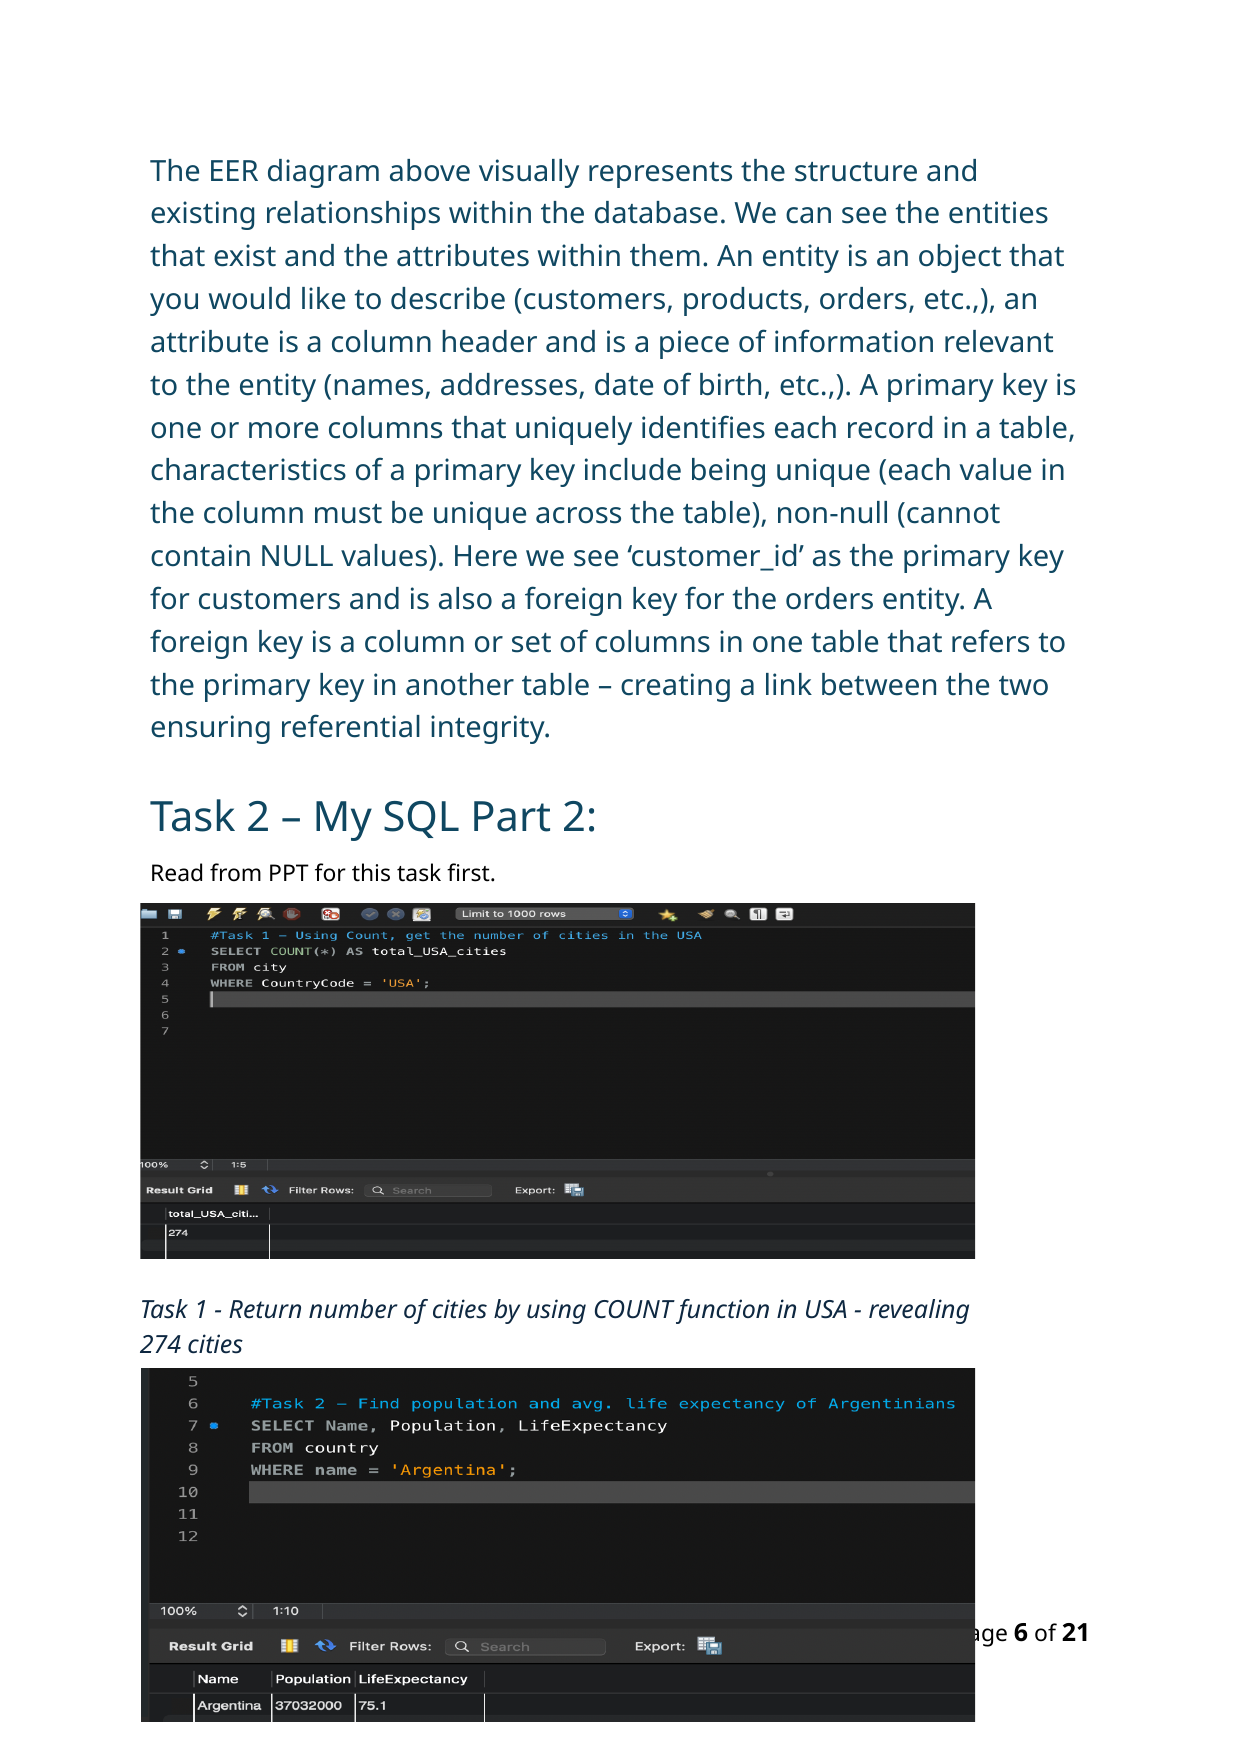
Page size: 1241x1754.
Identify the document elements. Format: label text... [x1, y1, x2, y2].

text Read from PPT for this task first. [150, 856, 1090, 888]
subtitle Task 2 – My SQL Part 2: [150, 787, 1090, 844]
subtitle The EER diagram above visually represents the structure and existing relationships within the database. We can see the entities that exist and the attributes within them. An entity is an object that you would like to describe (customers, products, orders, etc.,), an attribute is a column header and is a piece of information relevant to the entity (names, addresses, date of birth, etc.,). A primary key is one or more columns that uniquely identifies each record in a table, characteristics of a primary key include being unique (each value in the column must be unique across the table), non-null (cannot contain NULL values). Here we see ‘customer_id’ as the primary key for customers and is also a foreign key for the orders entity. A foreign key is a column or set of columns in one table that refers to the primary key in another table – creating a link between the two ensuring referential integrity. [150, 150, 1090, 746]
picture [139, 903, 974, 1258]
picture [139, 1368, 974, 1720]
